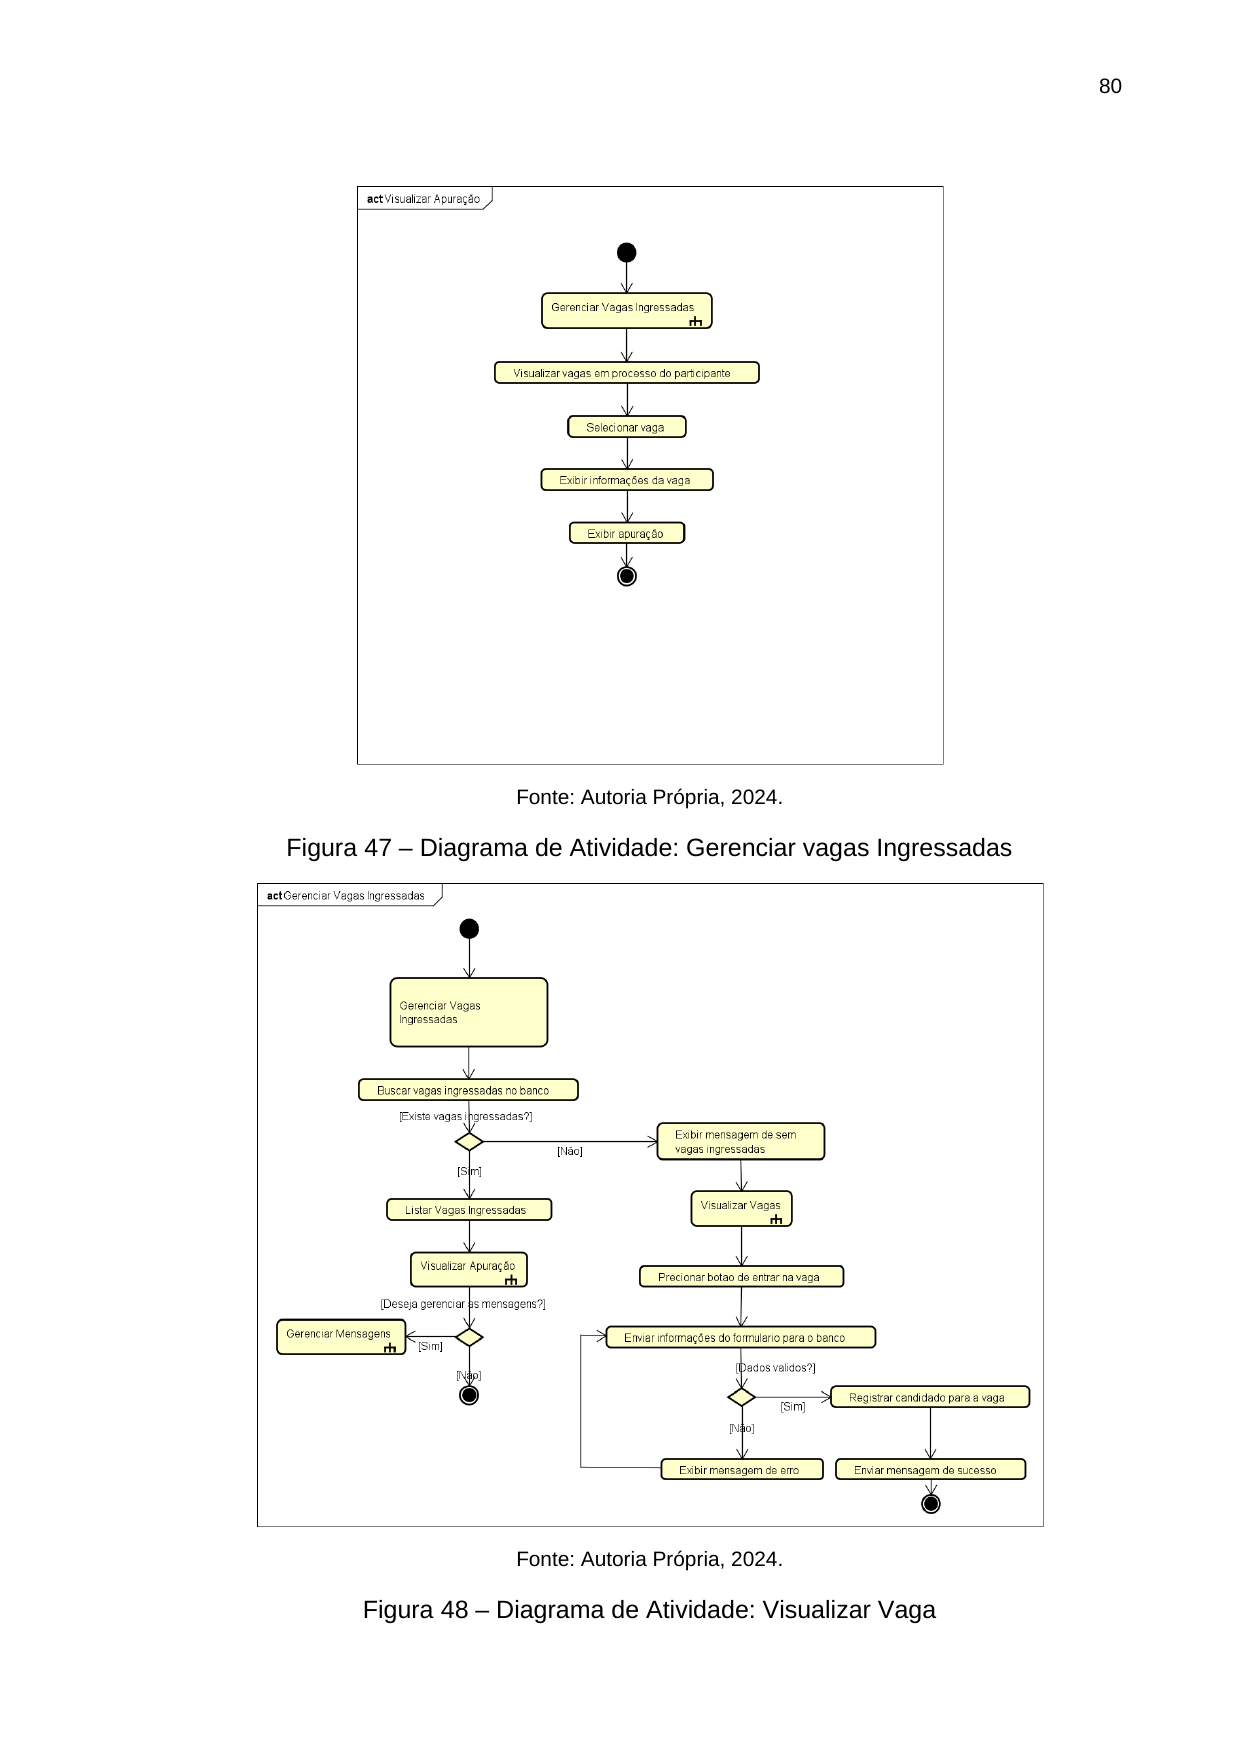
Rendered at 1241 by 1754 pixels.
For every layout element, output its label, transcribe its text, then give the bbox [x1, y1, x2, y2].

picture [348, 177, 952, 773]
text Figura 47 – Diagrama de Atividade: Gerenciar vagas Ingressadas [177, 833, 1122, 862]
text Fonte: Autoria Própria, 2024. [177, 785, 1122, 809]
text Figura 48 – Diagrama de Atividade: Visualizar Vaga [177, 1595, 1122, 1624]
picture [248, 874, 1052, 1535]
text Fonte: Autoria Própria, 2024. [177, 1547, 1122, 1571]
